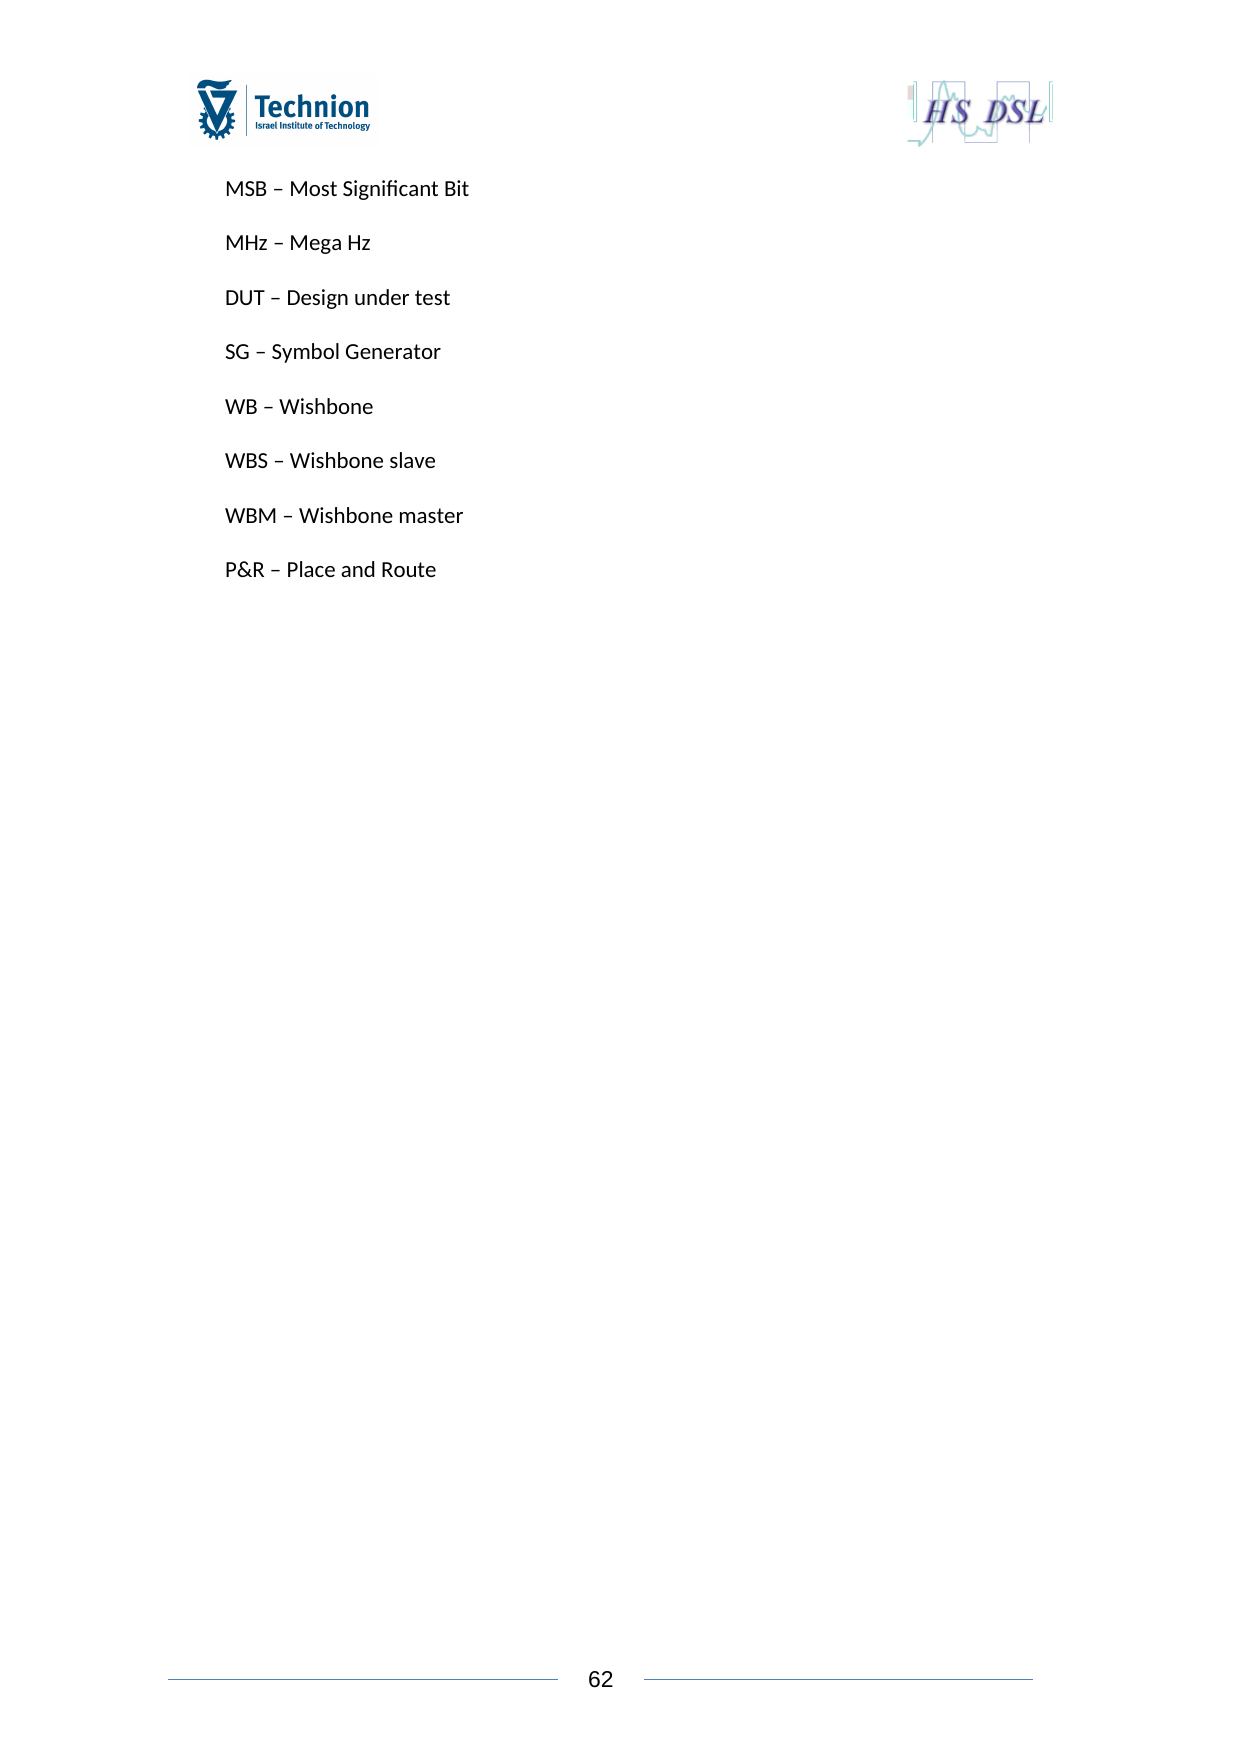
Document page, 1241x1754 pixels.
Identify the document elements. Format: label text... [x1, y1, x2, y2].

text DUT – Design under test [187, 283, 1053, 311]
text WBM – Wishbone master [187, 501, 1053, 529]
text MHz – Mega Hz [187, 228, 1053, 256]
picture [907, 73, 1053, 147]
text WBS – Wishbone slave [187, 446, 1053, 474]
picture [187, 74, 378, 147]
text WB – Wishbone [187, 392, 1053, 420]
text MSB – Most Significant Bit [187, 174, 1053, 202]
text SG – Symbol Generator [187, 337, 1053, 365]
text P&R – Place and Route [187, 555, 1053, 583]
